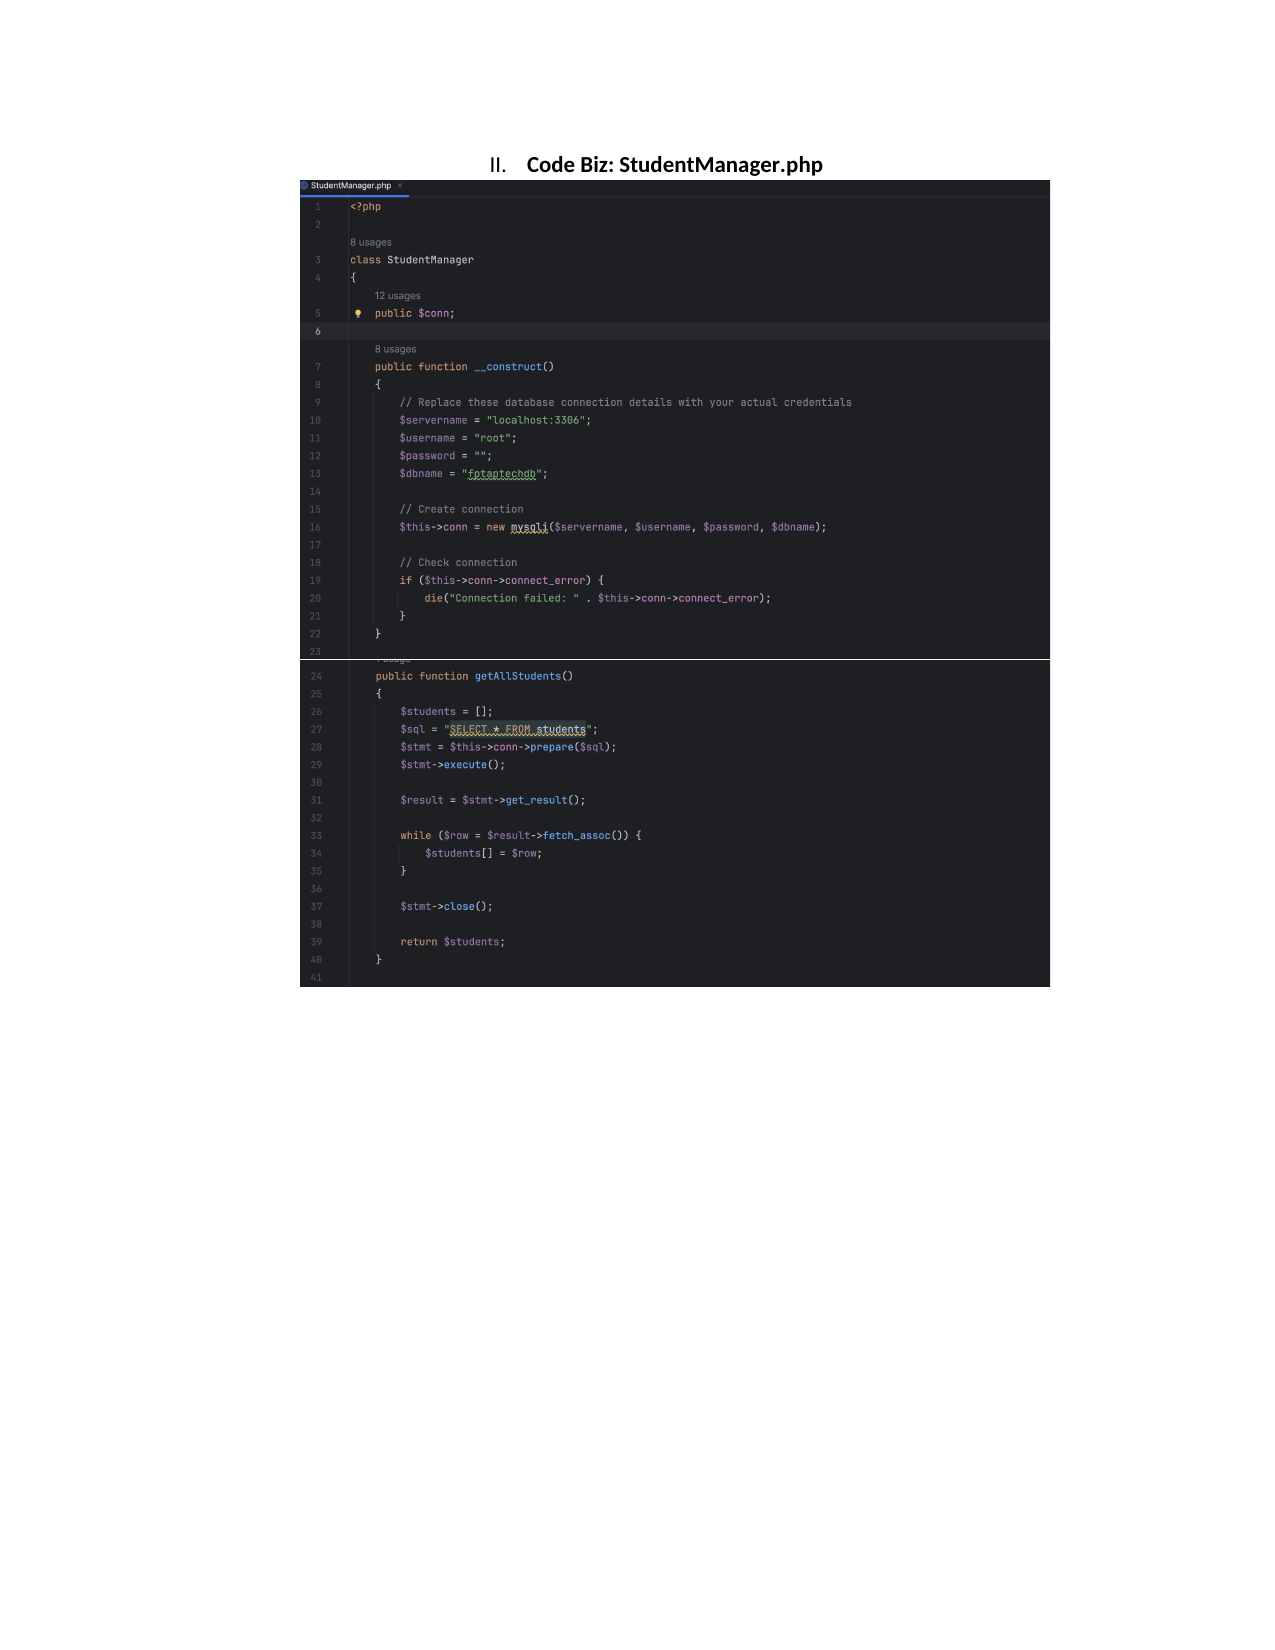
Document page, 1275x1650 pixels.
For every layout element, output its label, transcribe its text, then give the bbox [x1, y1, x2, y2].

list Code Biz: StudentManager.php [187, 150, 1125, 987]
